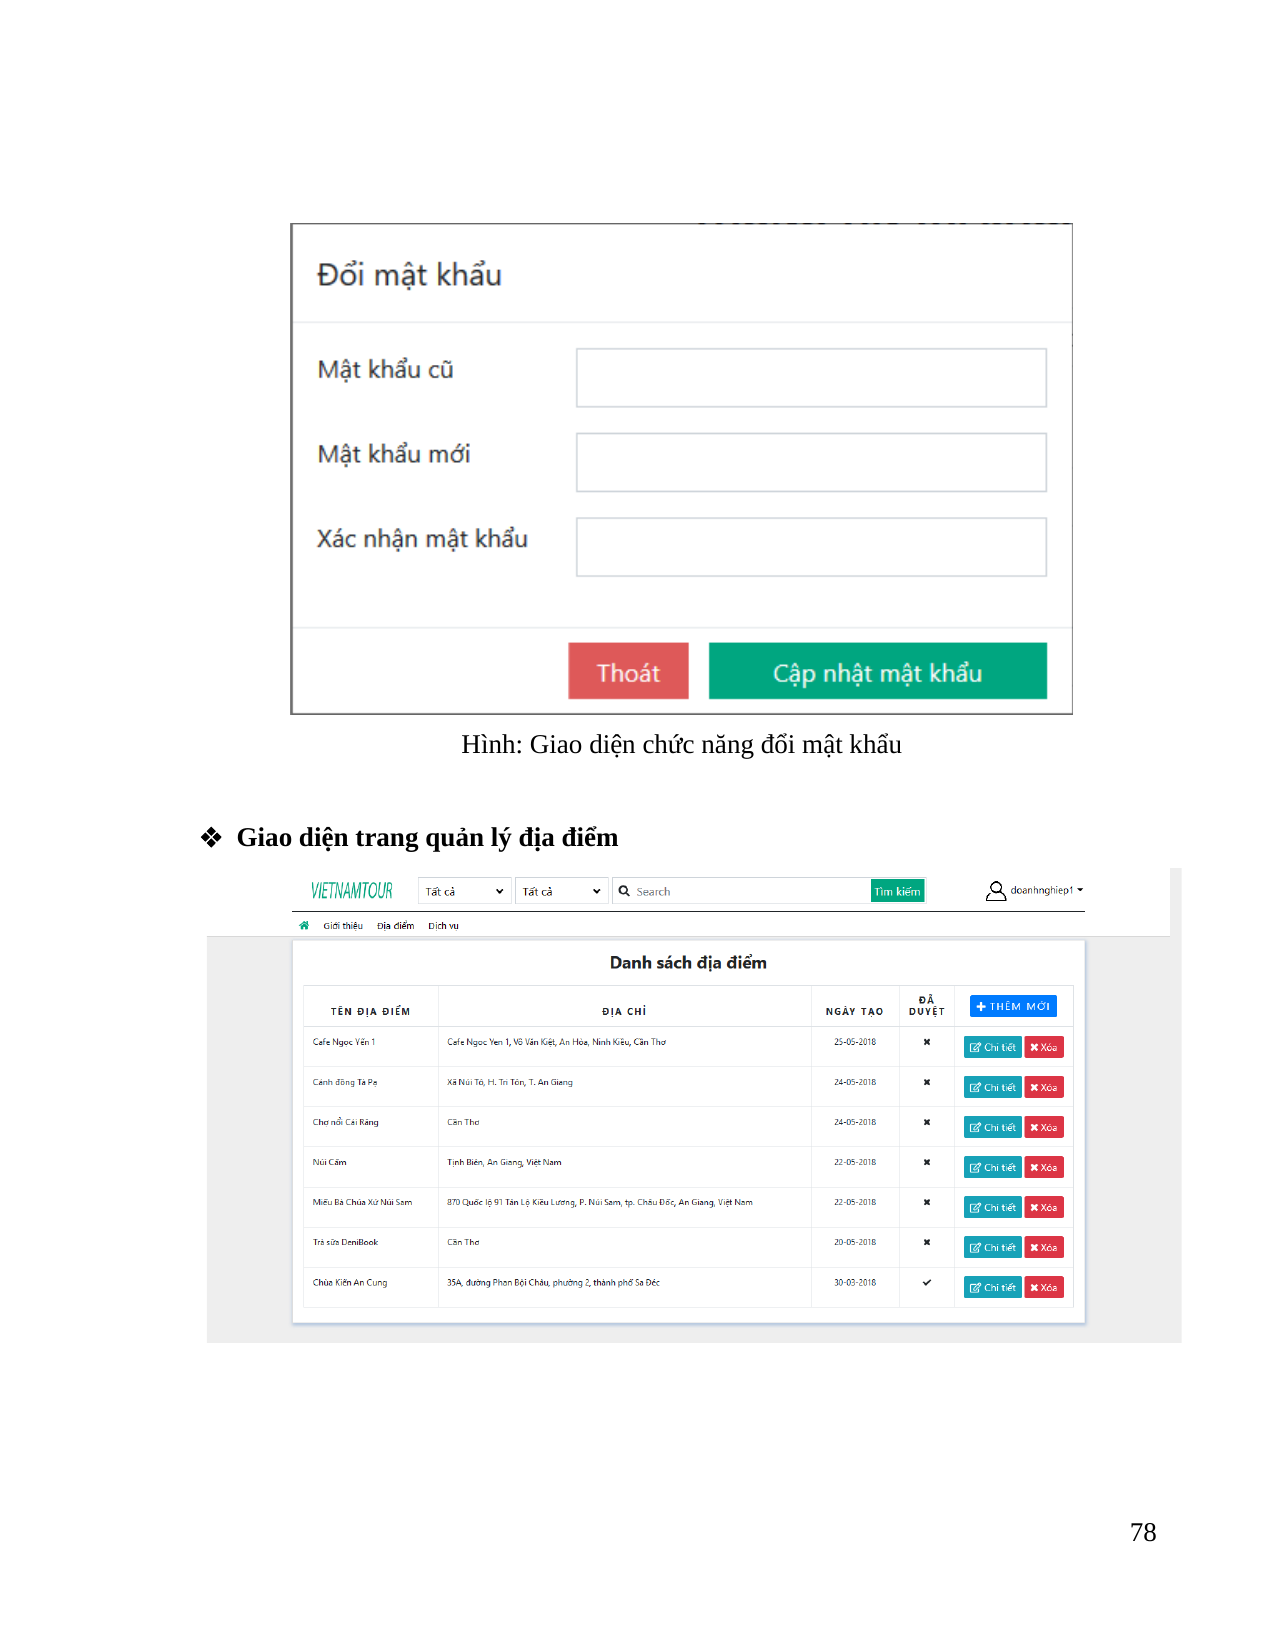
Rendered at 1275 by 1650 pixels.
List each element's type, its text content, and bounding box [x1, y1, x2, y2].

subtitle Hình: Giao diện chức năng đổi mật khẩu [207, 728, 1156, 759]
picture [206, 868, 1182, 1343]
list Giao diện trang quản lý địa điểm [199, 822, 1156, 853]
picture [290, 223, 1073, 715]
